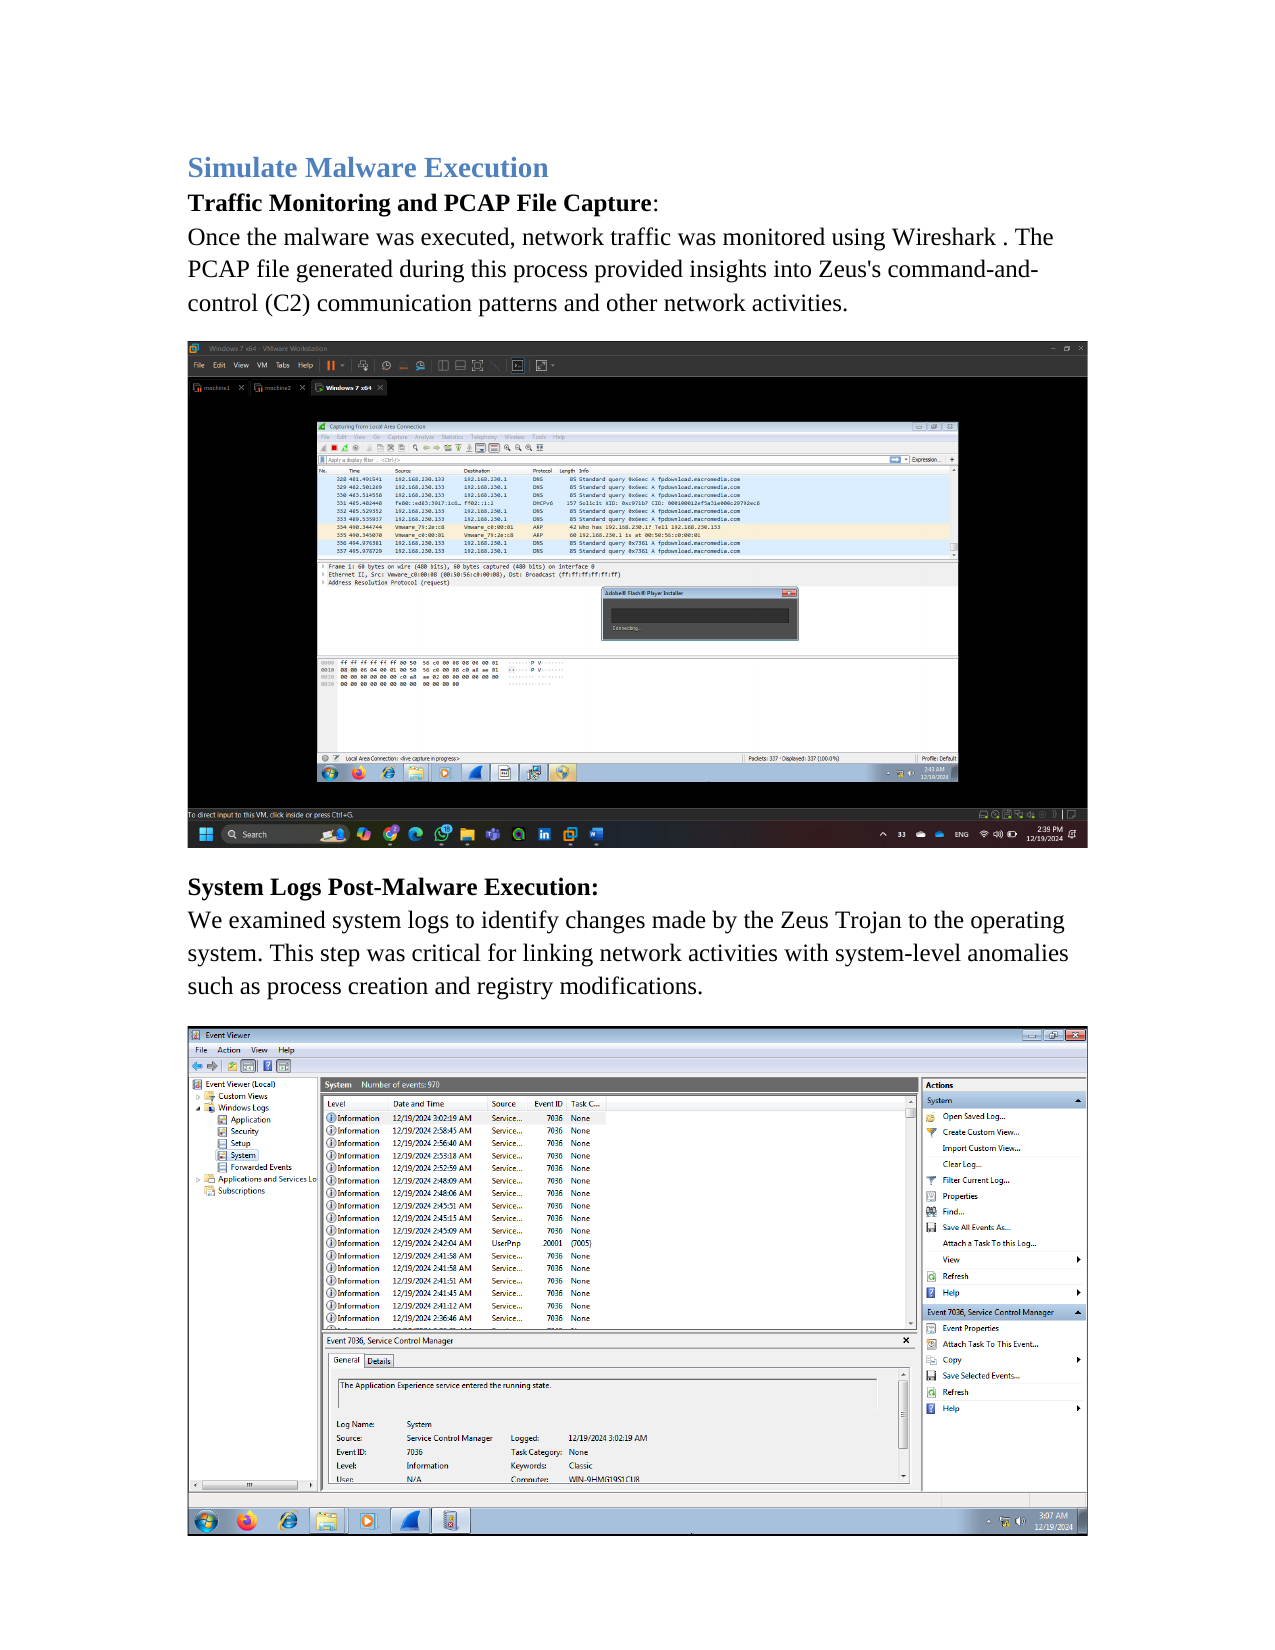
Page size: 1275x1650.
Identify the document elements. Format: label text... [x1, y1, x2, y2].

picture [187, 341, 1088, 848]
picture [187, 1026, 1088, 1536]
text Traffic Monitoring and PCAP File Capture: Once the malware was executed, network traffic was monitored using Wireshark . The PCAP file generated during this process provided insights into Zeus's command-and-control (C2) communication patterns and other network activities. [187, 188, 1087, 316]
subtitle Simulate Malware Execution [187, 150, 1087, 183]
text System Logs Post-Malware Execution: We examined system logs to identify changes made by the Zeus Trojan to the operating system. This step was critical for linking network activities with system-level anomalies such as process creation and registry modifications. [187, 872, 1087, 1000]
